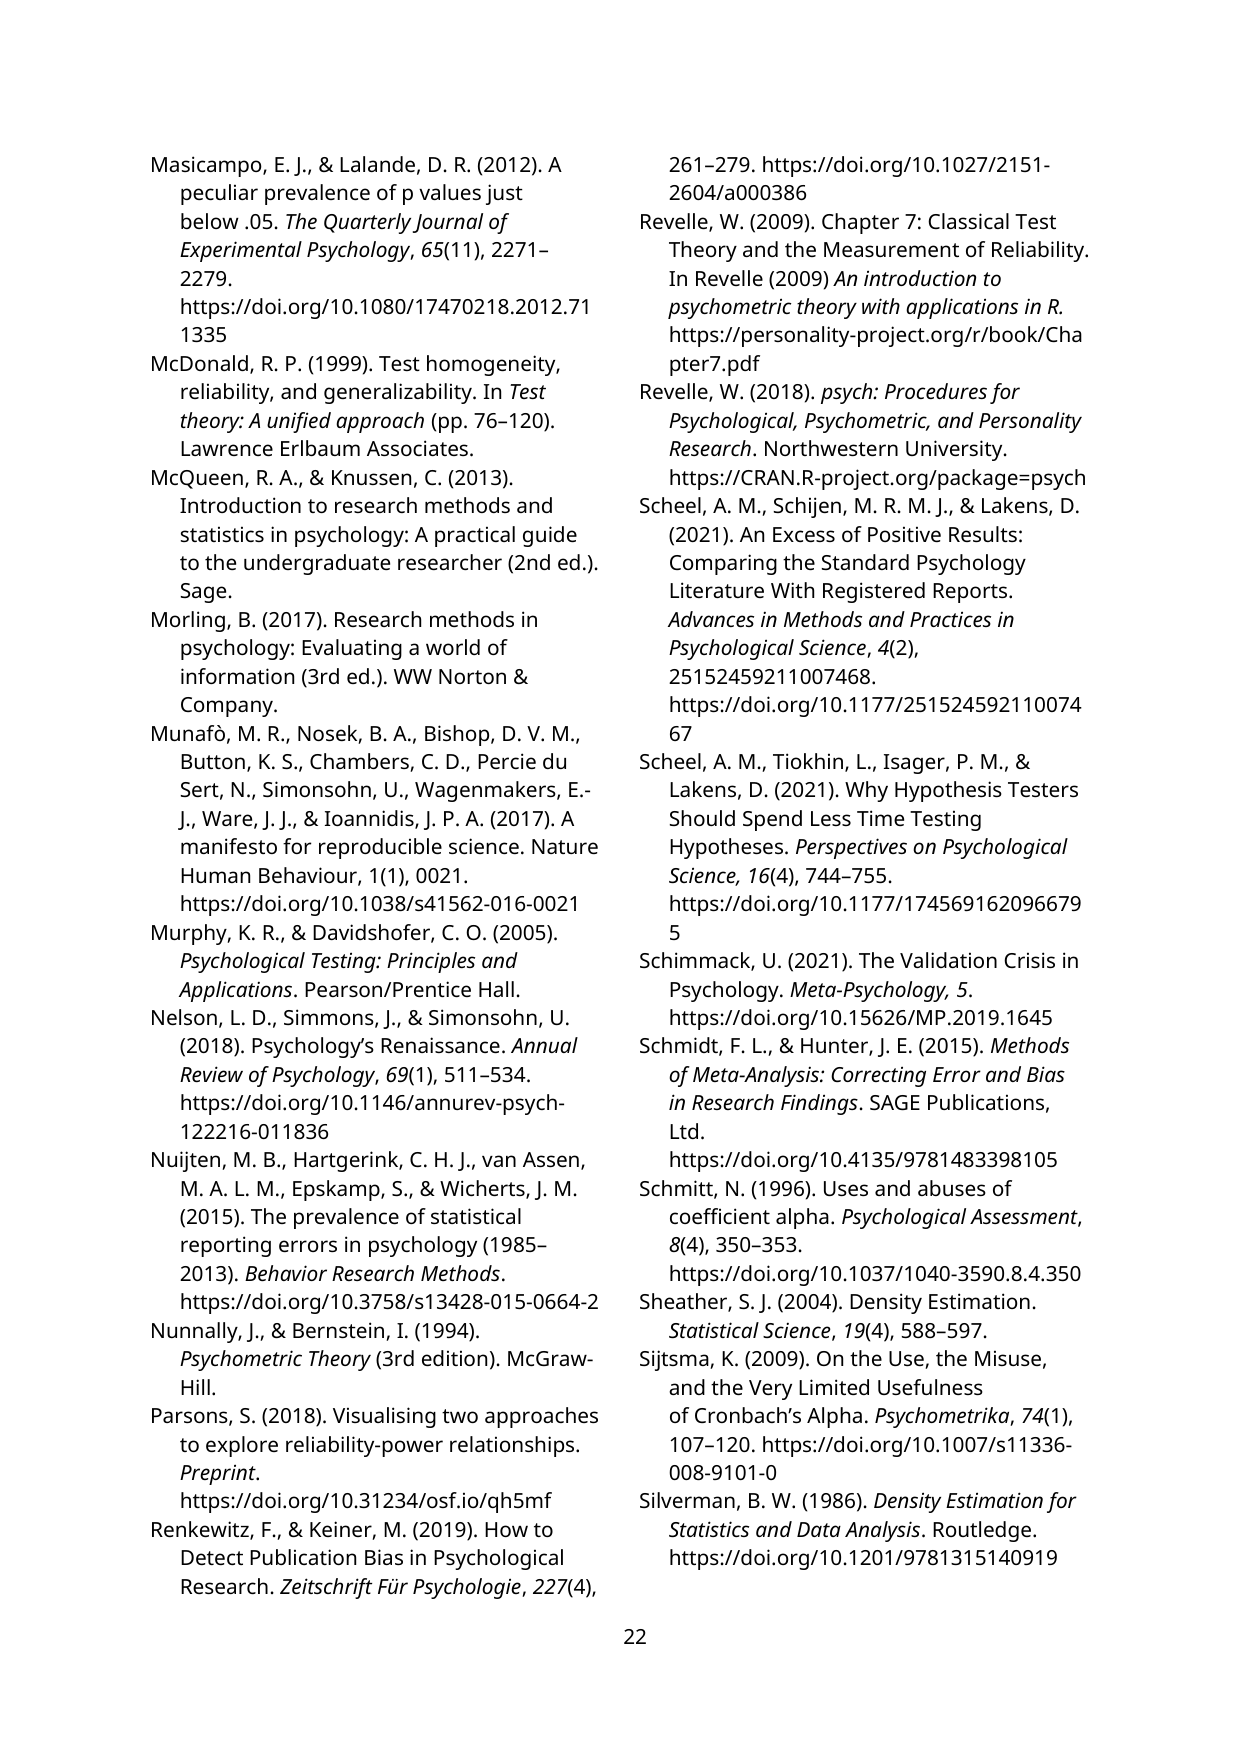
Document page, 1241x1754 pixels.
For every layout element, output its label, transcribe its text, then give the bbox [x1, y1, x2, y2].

text Murphy, K. R., & Davidshofer, C. O. (2005). Psychological Testing: Principles and Applications. Pearson/Prentice Hall. [150, 918, 601, 1003]
text Sijtsma, K. (2009). On the Use, the Misuse, and the Very Limited Usefulness of Cronbach’s Alpha. Psychometrika, 74(1), 107–120. https://doi.org/10.1007/s11336-008-9101-0 [639, 1344, 1090, 1487]
text Scheel, A. M., Schijen, M. R. M. J., & Lakens, D. (2021). An Excess of Positive Results: Comparing the Standard Psychology Literature With Registered Reports. Advances in Methods and Practices in Psychological Science, 4(2), 25152459211007468. https://doi.org/10.1177/25152459211007467 [639, 491, 1090, 747]
text Silverman, B. W. (1986). Density Estimation for Statistics and Data Analysis. Routledge. https://doi.org/10.1201/9781315140919 [639, 1487, 1090, 1572]
text Renkewitz, F., & Keiner, M. (2019). How to Detect Publication Bias in Psychological Research. Zeitschrift Für Psychologie, 227(4), 261–279. https://doi.org/10.1027/2151-2604/a000386 [639, 150, 1090, 207]
text McQueen, R. A., & Knussen, C. (2013). Introduction to research methods and statistics in psychology: A practical guide to the undergraduate researcher (2nd ed.). Sage. [150, 463, 601, 605]
text Scheel, A. M., Tiokhin, L., Isager, P. M., & Lakens, D. (2021). Why Hypothesis Testers Should Spend Less Time Testing Hypotheses. Perspectives on Psychological Science, 16(4), 744–755. https://doi.org/10.1177/1745691620966795 [639, 747, 1090, 946]
text McDonald, R. P. (1999). Test homogeneity, reliability, and generalizability. In Test theory: A unified approach (pp. 76–120). Lawrence Erlbaum Associates. [150, 349, 601, 463]
text Schmitt, N. (1996). Uses and abuses of coefficient alpha. Psychological Assessment, 8(4), 350–353. https://doi.org/10.1037/1040-3590.8.4.350 [639, 1174, 1090, 1287]
text Nuijten, M. B., Hartgerink, C. H. J., van Assen, M. A. L. M., Epskamp, S., & Wicherts, J. M. (2015). The prevalence of statistical reporting errors in psychology (1985–2013). Behavior Research Methods. https://doi.org/10.3758/s13428-015-0664-2 [150, 1145, 601, 1316]
text Revelle, W. (2009). Chapter 7: Classical Test Theory and the Measurement of Reliability. In Revelle (2009) An introduction to psychometric theory with applications in R. https://personality-project.org/r/book/Chapter7.pdf [639, 207, 1090, 377]
text Munafò, M. R., Nosek, B. A., Bishop, D. V. M., Button, K. S., Chambers, C. D., Percie du Sert, N., Simonsohn, U., Wagenmakers, E.-J., Ware, J. J., & Ioannidis, J. P. A. (2017). A manifesto for reproducible science. Nature Human Behaviour, 1(1), 0021. https://doi.org/10.1038/s41562-016-0021 [150, 719, 601, 918]
text Nunnally, J., & Bernstein, I. (1994). Psychometric Theory (3rd edition). McGraw-Hill. [150, 1316, 601, 1401]
text Renkewitz, F., & Keiner, M. (2019). How to Detect Publication Bias in Psychological Research. Zeitschrift Für Psychologie, 227(4), 261–279. https://doi.org/10.1027/2151-2604/a000386 [150, 1515, 601, 1600]
text Revelle, W. (2018). psych: Procedures for Psychological, Psychometric, and Personality Research. Northwestern University. https://CRAN.R-project.org/package=psych [639, 377, 1090, 491]
text Nelson, L. D., Simmons, J., & Simonsohn, U. (2018). Psychology’s Renaissance. Annual Review of Psychology, 69(1), 511–534. https://doi.org/10.1146/annurev-psych-122216-011836 [150, 1003, 601, 1145]
text Parsons, S. (2018). Visualising two approaches to explore reliability-power relationships. Preprint. https://doi.org/10.31234/osf.io/qh5mf [150, 1401, 601, 1515]
text Schimmack, U. (2021). The Validation Crisis in Psychology. Meta-Psychology, 5. https://doi.org/10.15626/MP.2019.1645 [639, 946, 1090, 1032]
text Sheather, S. J. (2004). Density Estimation. Statistical Science, 19(4), 588–597. [639, 1287, 1090, 1344]
text Schmidt, F. L., & Hunter, J. E. (2015). Methods of Meta-Analysis: Correcting Error and Bias in Research Findings. SAGE Publications, Ltd. https://doi.org/10.4135/9781483398105 [639, 1032, 1090, 1174]
text Morling, B. (2017). Research methods in psychology: Evaluating a world of information (3rd ed.). WW Norton & Company. [150, 605, 601, 719]
text Masicampo, E. J., & Lalande, D. R. (2012). A peculiar prevalence of p values just below .05. The Quarterly Journal of Experimental Psychology, 65(11), 2271–2279. https://doi.org/10.1080/17470218.2012.711335 [150, 150, 601, 349]
